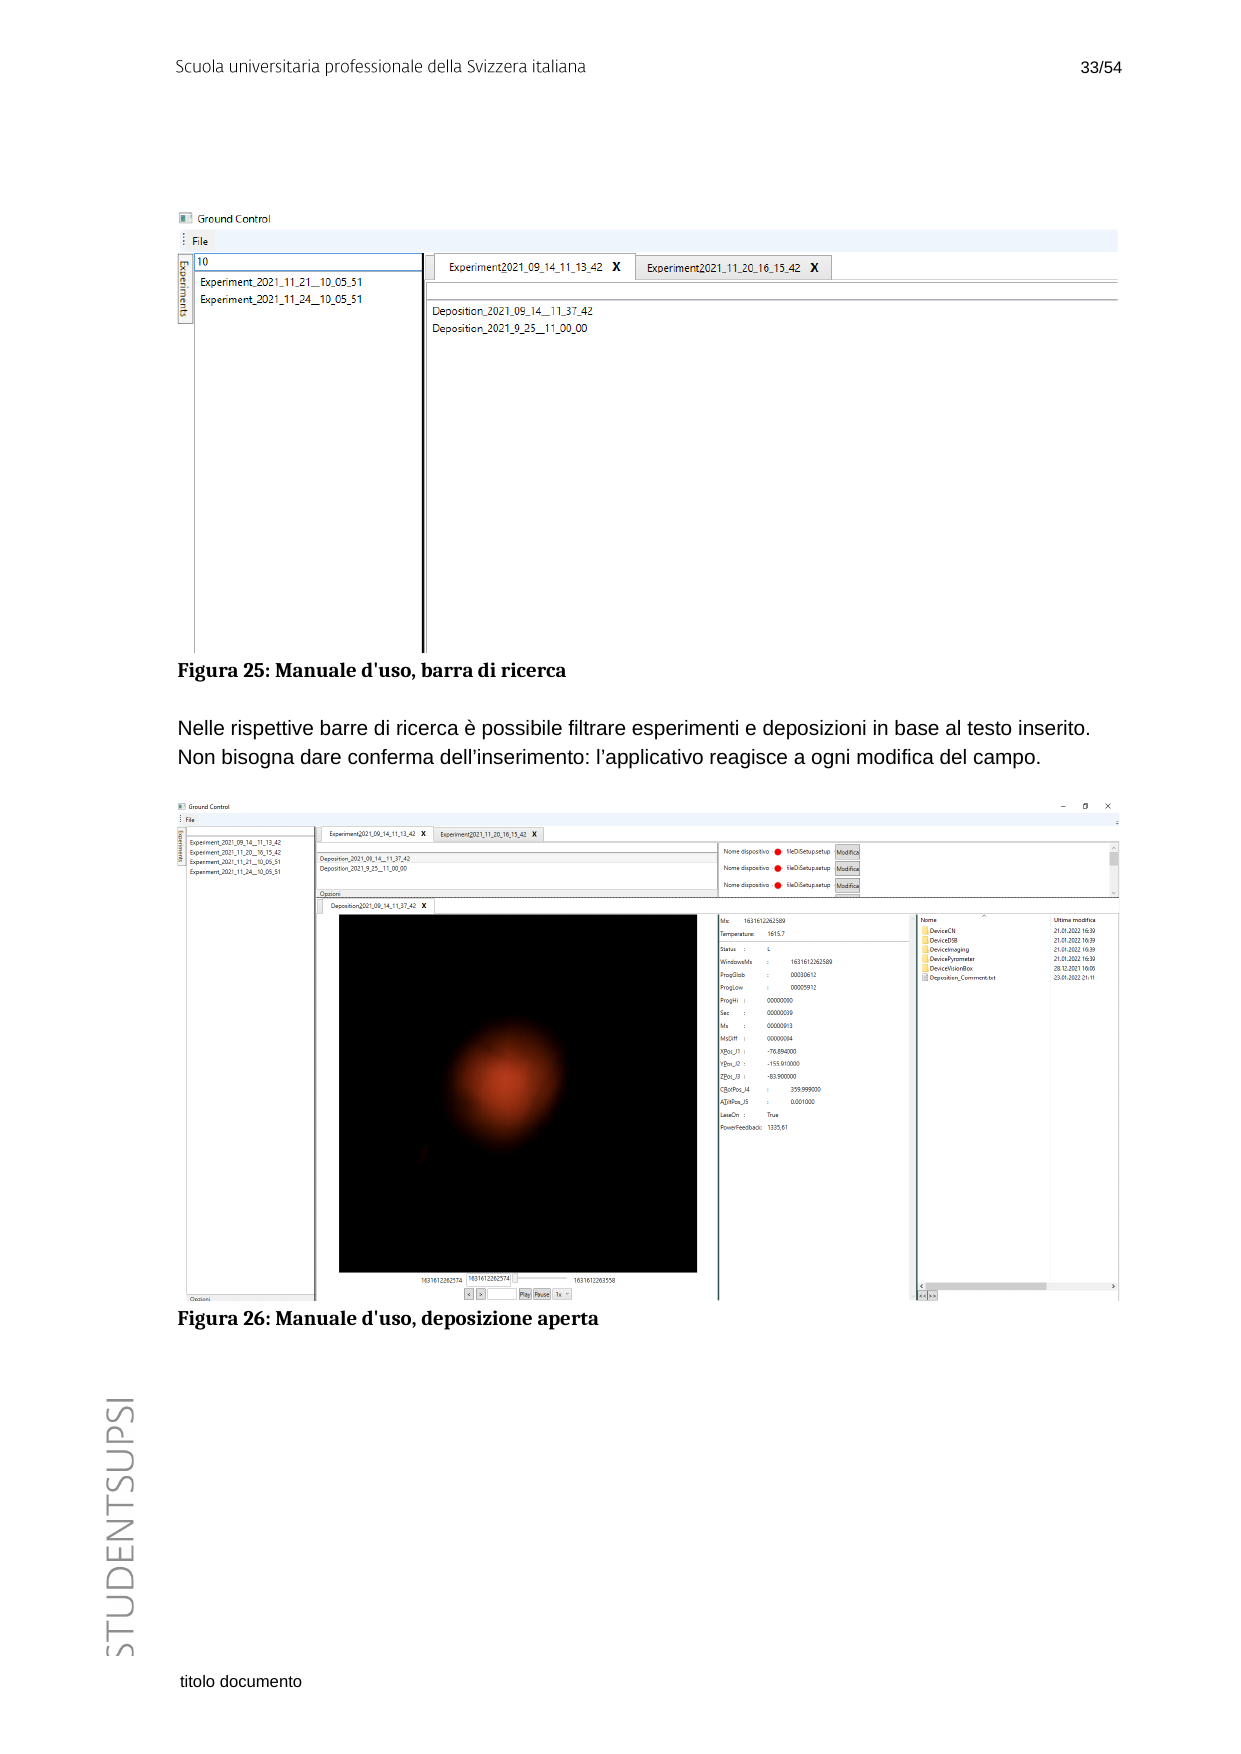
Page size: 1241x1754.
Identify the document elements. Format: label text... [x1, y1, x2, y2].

text Figura 25: Manuale d'uso, barra di ricerca [177, 658, 1122, 682]
picture [168, 53, 602, 80]
text Figura 26: Manuale d'uso, deposizione aperta [177, 1306, 1122, 1330]
picture [177, 802, 1120, 1301]
picture [177, 208, 1118, 653]
picture [106, 1399, 134, 1657]
text Nelle rispettive barre di ricerca è possibile filtrare esperimenti e deposizioni in base al testo inserito. Non bisogna dare conferma dell’inserimento: l’applicativo reagisce a ogni modifica del campo. [177, 716, 1122, 768]
